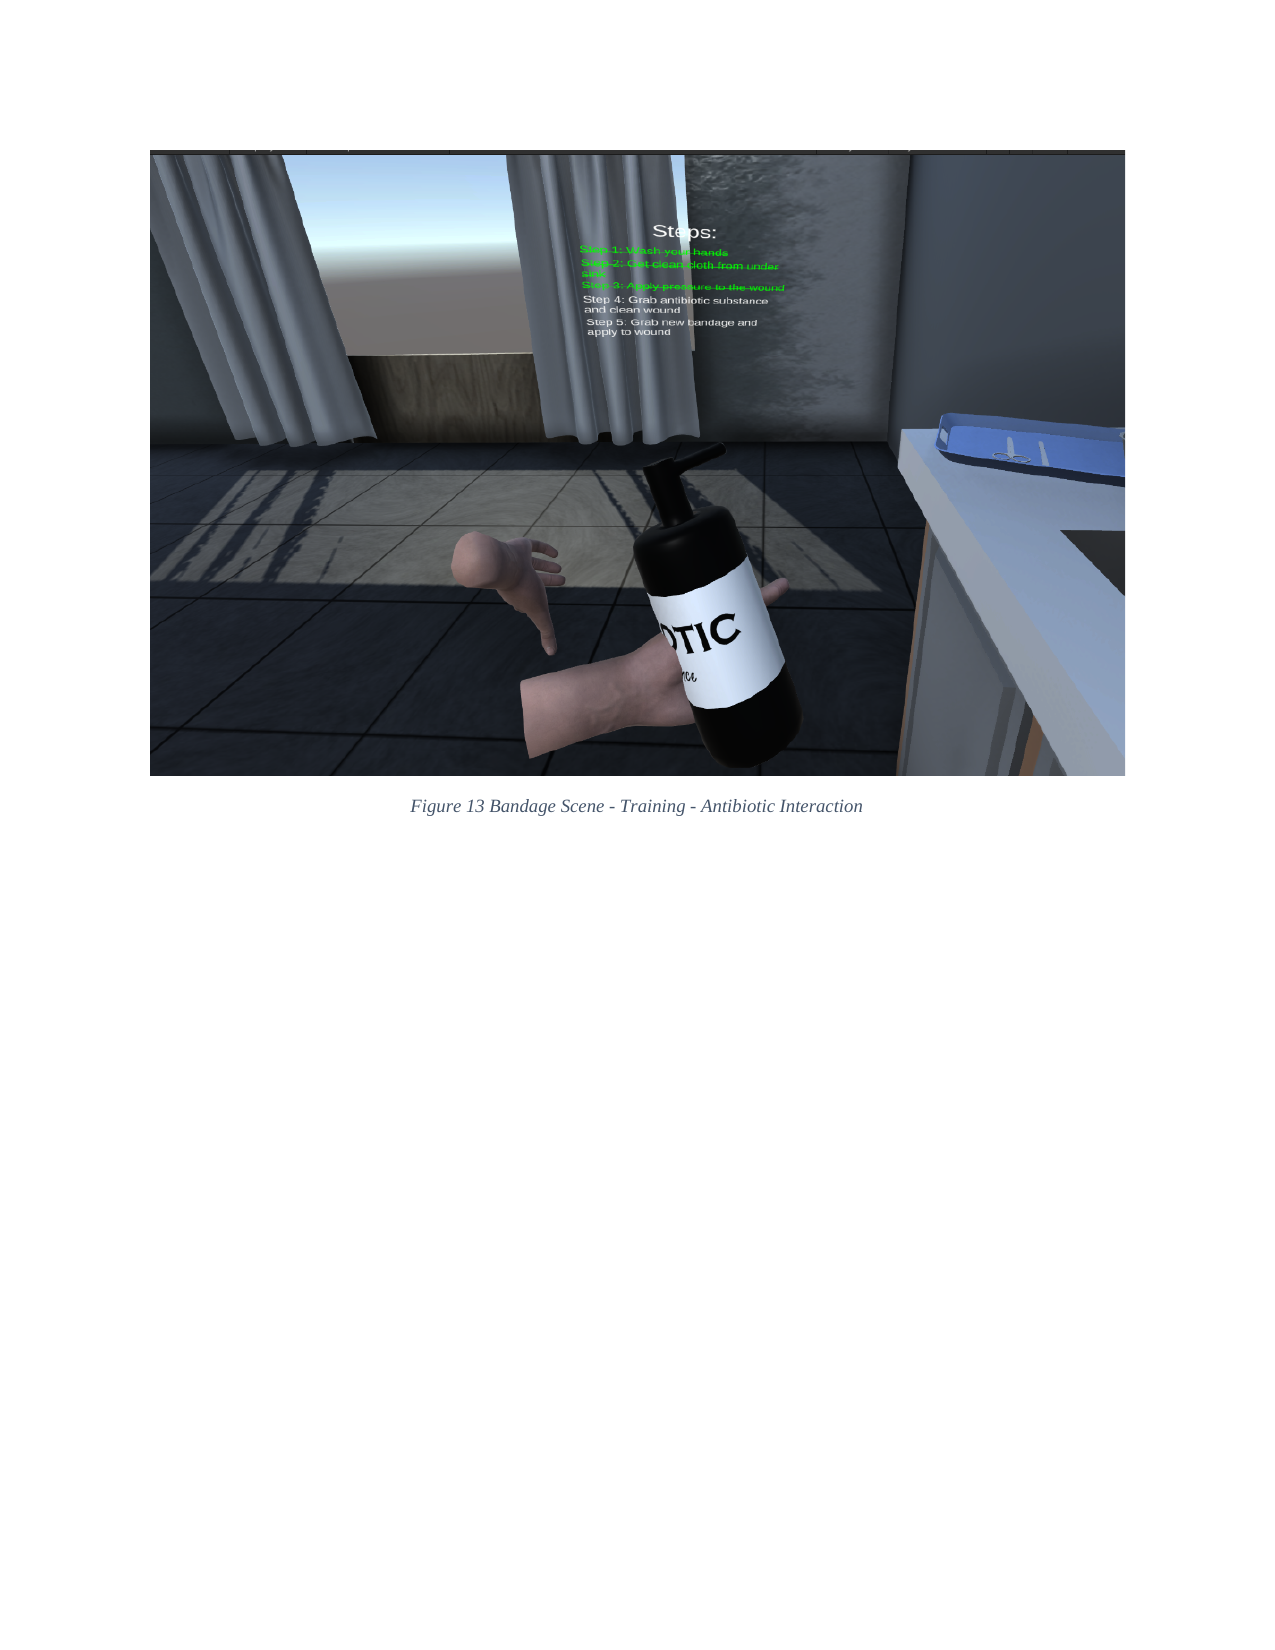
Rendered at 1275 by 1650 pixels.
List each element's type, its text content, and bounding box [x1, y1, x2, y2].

picture [150, 150, 1125, 776]
